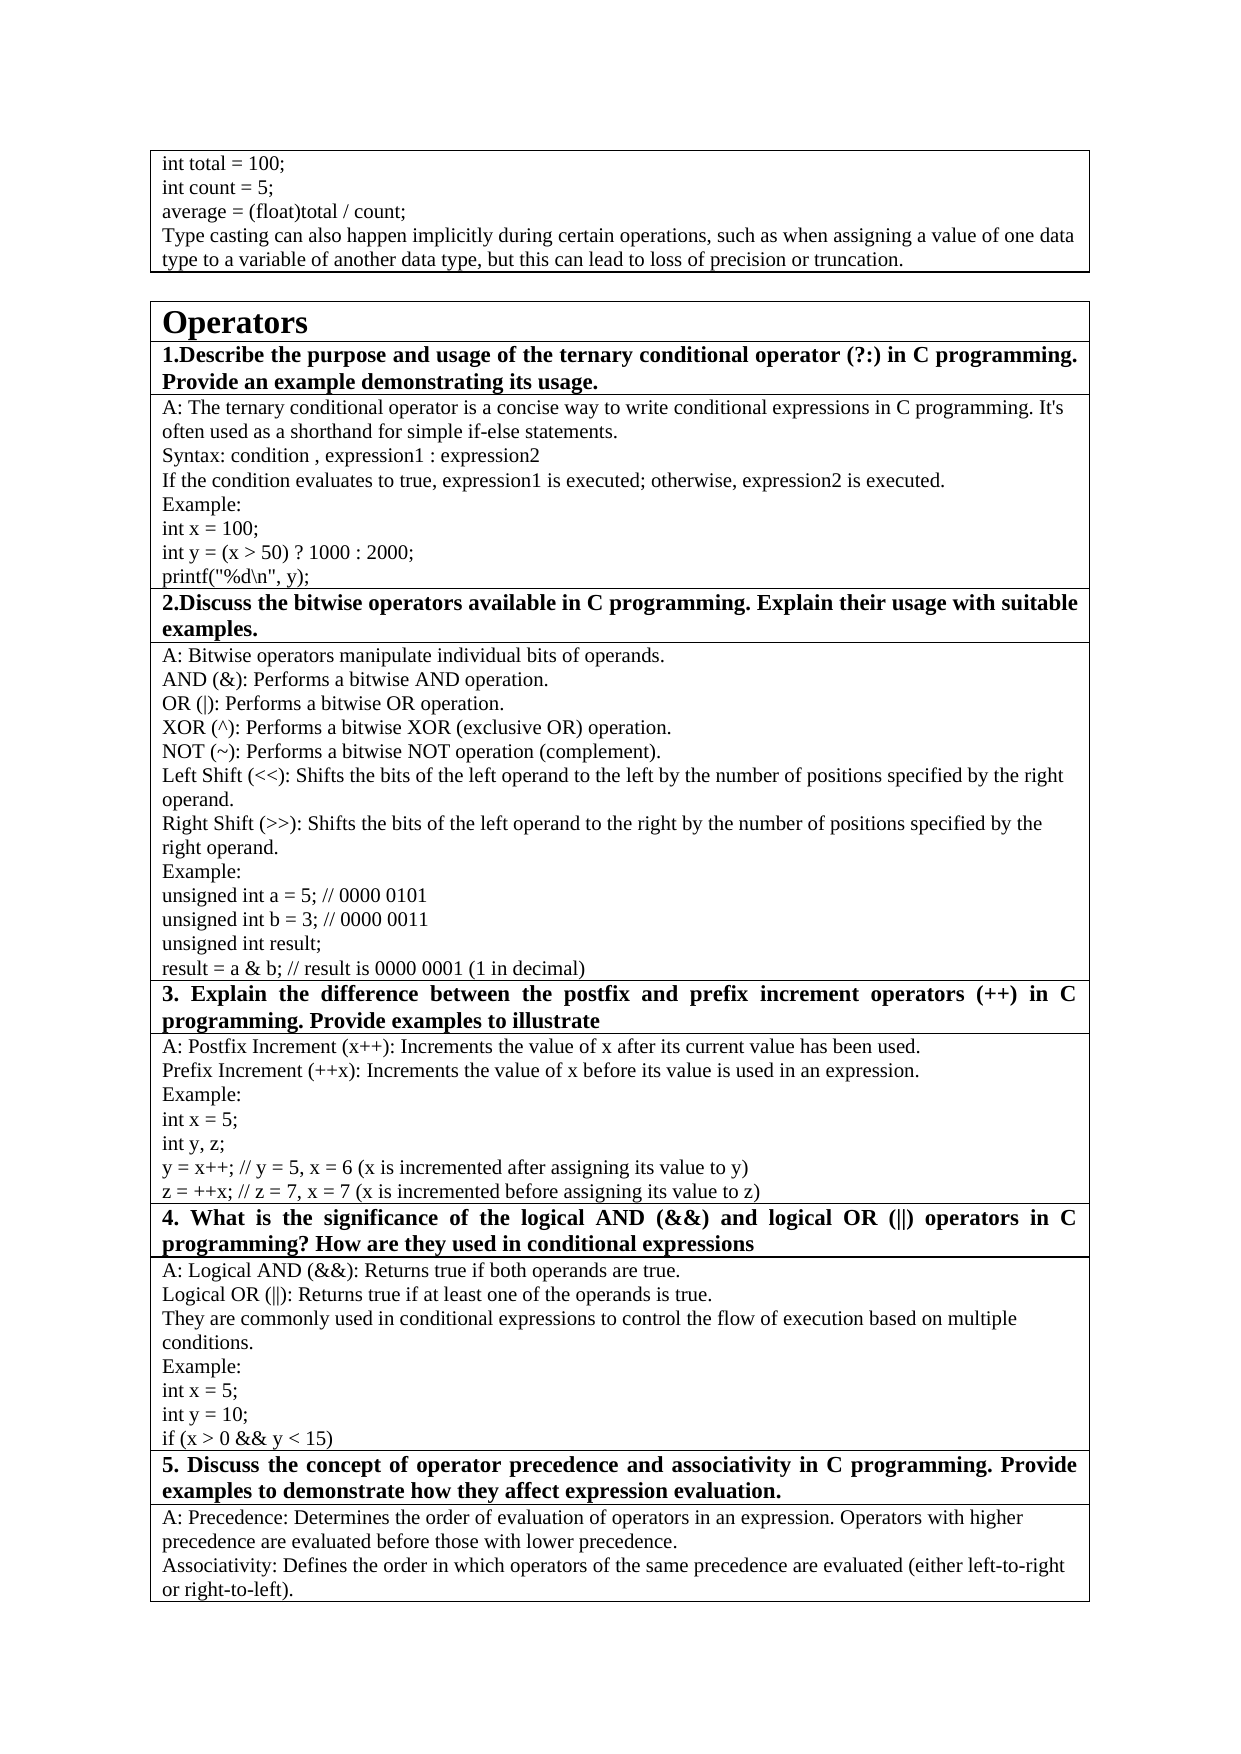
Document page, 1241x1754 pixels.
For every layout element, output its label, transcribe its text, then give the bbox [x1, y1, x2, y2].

table_cell A: The ternary conditional operator is a concise way to write conditional expressions in C programming. It's often used as a shorthand for simple if-else statements. Syntax: condition , expression1 : expression2 If the condition evaluates to true, expression1 is executed; otherwise, expression2 is executed. Example: int x = 100; int y = (x > 50) ? 1000 : 2000; printf("%d\n", y); [151, 395, 1089, 588]
table_cell 1.Describe the purpose and usage of the ternary conditional operator (?:) in C programming. Provide an example demonstrating its usage. [151, 342, 1089, 394]
table_cell 2.Discuss the bitwise operators available in C programming. Explain their usage with suitable examples. [151, 589, 1089, 642]
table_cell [151, 1505, 1089, 1601]
table_header Operators [151, 302, 1089, 341]
table_cell 5. Discuss the concept of operator precedence and associativity in C programming. Provide examples to demonstrate how they affect expression evaluation. [151, 1451, 1089, 1504]
table_cell A: Logical AND (&&): Returns true if both operands are true. Logical OR (||): Returns true if at least one of the operands is true. They are commonly used in conditional expressions to control the flow of execution based on multiple conditions. Example: int x = 5; int y = 10; if (x > 0 && y < 15) [151, 1258, 1089, 1450]
table_cell 4. What is the significance of the logical AND (&&) and logical OR (||) operators in C programming? How are they used in conditional expressions [151, 1204, 1089, 1256]
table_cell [151, 151, 1089, 271]
table_cell A: Bitwise operators manipulate individual bits of operands. AND (&): Performs a bitwise AND operation. OR (|): Performs a bitwise OR operation. XOR (^): Performs a bitwise XOR (exclusive OR) operation. NOT (~): Performs a bitwise NOT operation (complement). Left Shift (<<): Shifts the bits of the left operand to the left by the number of positions specified by the right operand. Right Shift (>>): Shifts the bits of the left operand to the right by the number of positions specified by the right operand. Example: unsigned int a = 5; // 0000 0101 unsigned int b = 3; // 0000 0011 unsigned int result; result = a & b; // result is 0000 0001 (1 in decimal) [151, 643, 1089, 979]
table_cell 3. Explain the difference between the postfix and prefix increment operators (++) in C programming. Provide examples to illustrate [151, 981, 1089, 1033]
table_cell A: Postfix Increment (x++): Increments the value of x after its current value has been used. Prefix Increment (++x): Increments the value of x before its value is used in an expression. Example: int x = 5; int y, z; y = x++; // y = 5, x = 6 (x is incremented after assigning its value to y) z = ++x; // z = 7, x = 7 (x is incremented before assigning its value to z) [151, 1034, 1089, 1203]
